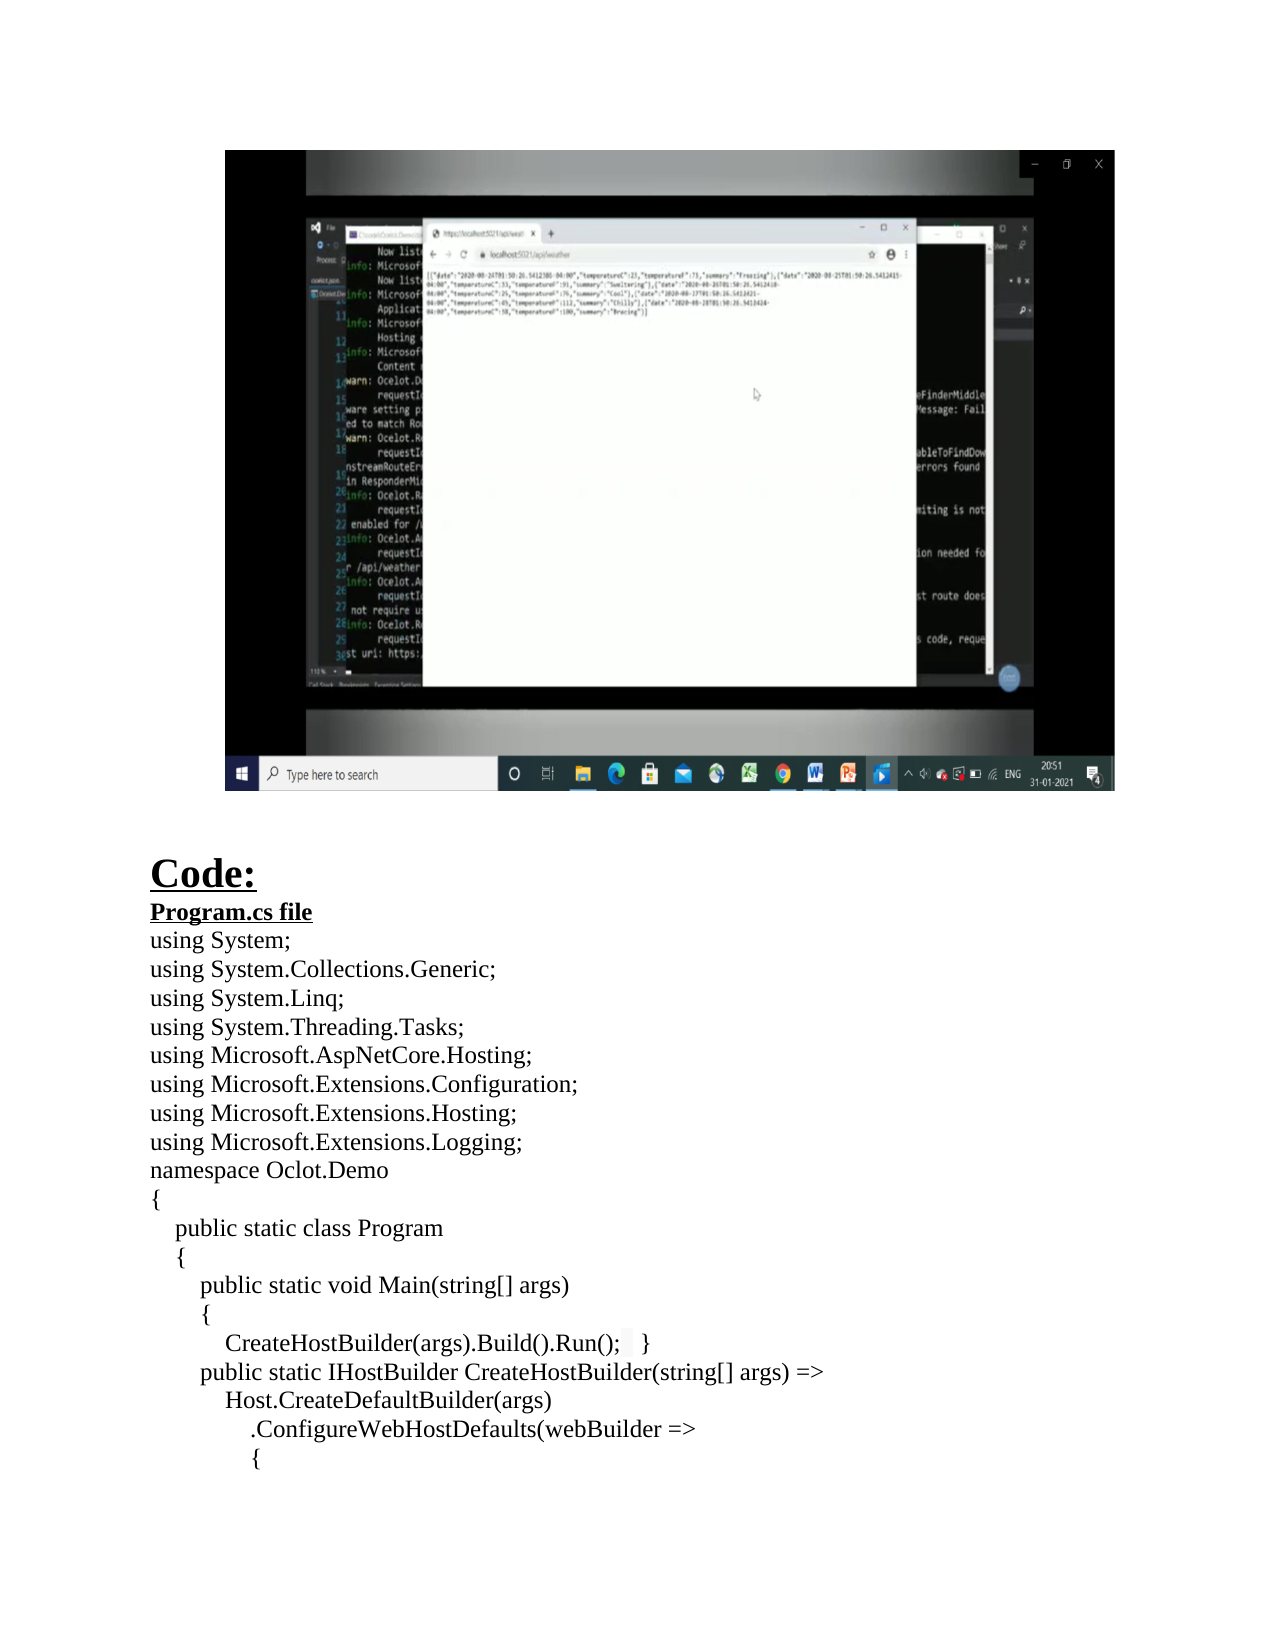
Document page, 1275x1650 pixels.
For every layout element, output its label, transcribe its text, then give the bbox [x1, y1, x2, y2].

text { [150, 1299, 1125, 1328]
text { [150, 1443, 1125, 1472]
text public static class Program [150, 1213, 1125, 1242]
picture [225, 150, 1115, 791]
text using Microsoft.AspNetCore.Hosting; [150, 1040, 1125, 1069]
text CreateHostBuilder(args).Build().Run(); } [150, 1328, 621, 1357]
text namespace Oclot.Demo [150, 1155, 1125, 1184]
text using Microsoft.Extensions.Hosting; [150, 1098, 1125, 1127]
text CreateHostBuilder(args).Build().Run(); } [633, 1328, 1125, 1357]
text using System.Collections.Generic; [150, 954, 1125, 983]
text using System.Linq; [150, 983, 1125, 1012]
text using System; [150, 925, 1125, 954]
text Code: [150, 849, 1125, 897]
text { [150, 1242, 1125, 1270]
text using Microsoft.Extensions.Configuration; [150, 1069, 1125, 1098]
text public static IHostBuilder CreateHostBuilder(string[] args) => [150, 1357, 1125, 1385]
text using Microsoft.Extensions.Logging; [150, 1127, 1125, 1155]
text Host.CreateDefaultBuilder(args) [150, 1385, 1125, 1414]
text .ConfigureWebHostDefaults(webBuilder => [150, 1414, 1125, 1443]
text Program.cs file [150, 897, 1125, 925]
text public static void Main(string[] args) [150, 1270, 1125, 1299]
text { [150, 1184, 1125, 1213]
text using System.Threading.Tasks; [150, 1012, 1125, 1040]
